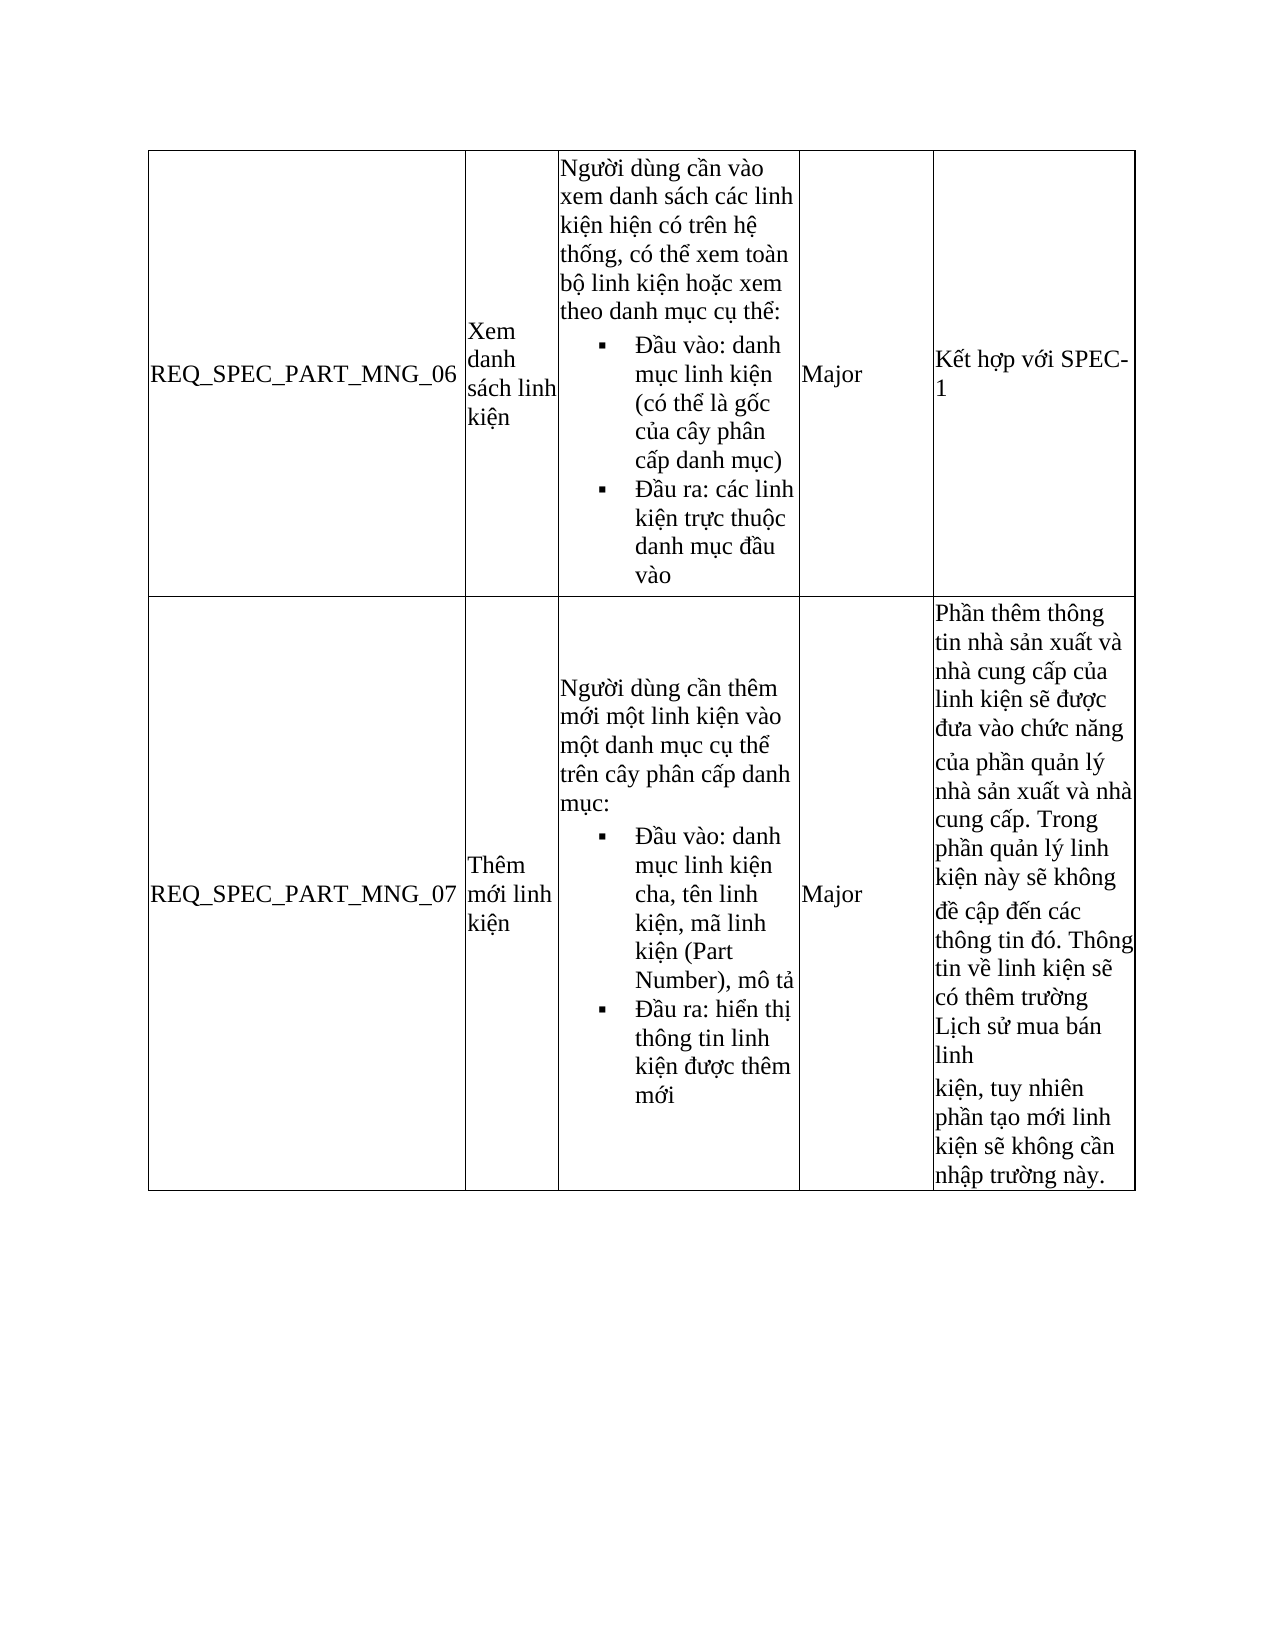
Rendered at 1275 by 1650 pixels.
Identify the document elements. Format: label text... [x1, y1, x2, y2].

table_cell Thêm mới linh kiện [466, 597, 558, 1190]
table_cell REQ_SPEC_PART_MNG_06 [149, 151, 465, 596]
table_cell Người dùng cần vào xem danh sách các linh kiện hiện có trên hệ thống, có thể xem toàn bộ linh kiện hoặc xem theo danh mục cụ thể: Đầu vào: danh mục linh kiện (có thể là gốc của cây phân cấp danh mục) Đầu ra: các linh kiện trực thuộc danh mục đầu vào [559, 151, 799, 596]
table_cell Người dùng cần thêm mới một linh kiện vào một danh mục cụ thể trên cây phân cấp danh mục: Đầu vào: danh mục linh kiện cha, tên linh kiện, mã linh kiện (Part Number), mô tả Đầu ra: hiển thị thông tin linh kiện được thêm mới [559, 597, 799, 1190]
table_cell REQ_SPEC_PART_MNG_07 [149, 597, 465, 1190]
table_cell Xem danh sách linh kiện [466, 151, 558, 596]
table_cell Major [800, 597, 933, 1190]
table_cell Major [800, 151, 933, 596]
table_cell Phần thêm thông tin nhà sản xuất và nhà cung cấp của linh kiện sẽ được đưa vào chức năng của phần quản lý nhà sản xuất và nhà cung cấp. Trong phần quản lý linh kiện này sẽ không đề cập đến các thông tin đó. Thông tin về linh kiện sẽ có thêm trường Lịch sử mua bán linh kiện, tuy nhiên phần tạo mới linh kiện sẽ không cần nhập trường này. [934, 597, 1134, 1190]
table_cell Kết hợp với SPEC-1 [934, 151, 1134, 596]
